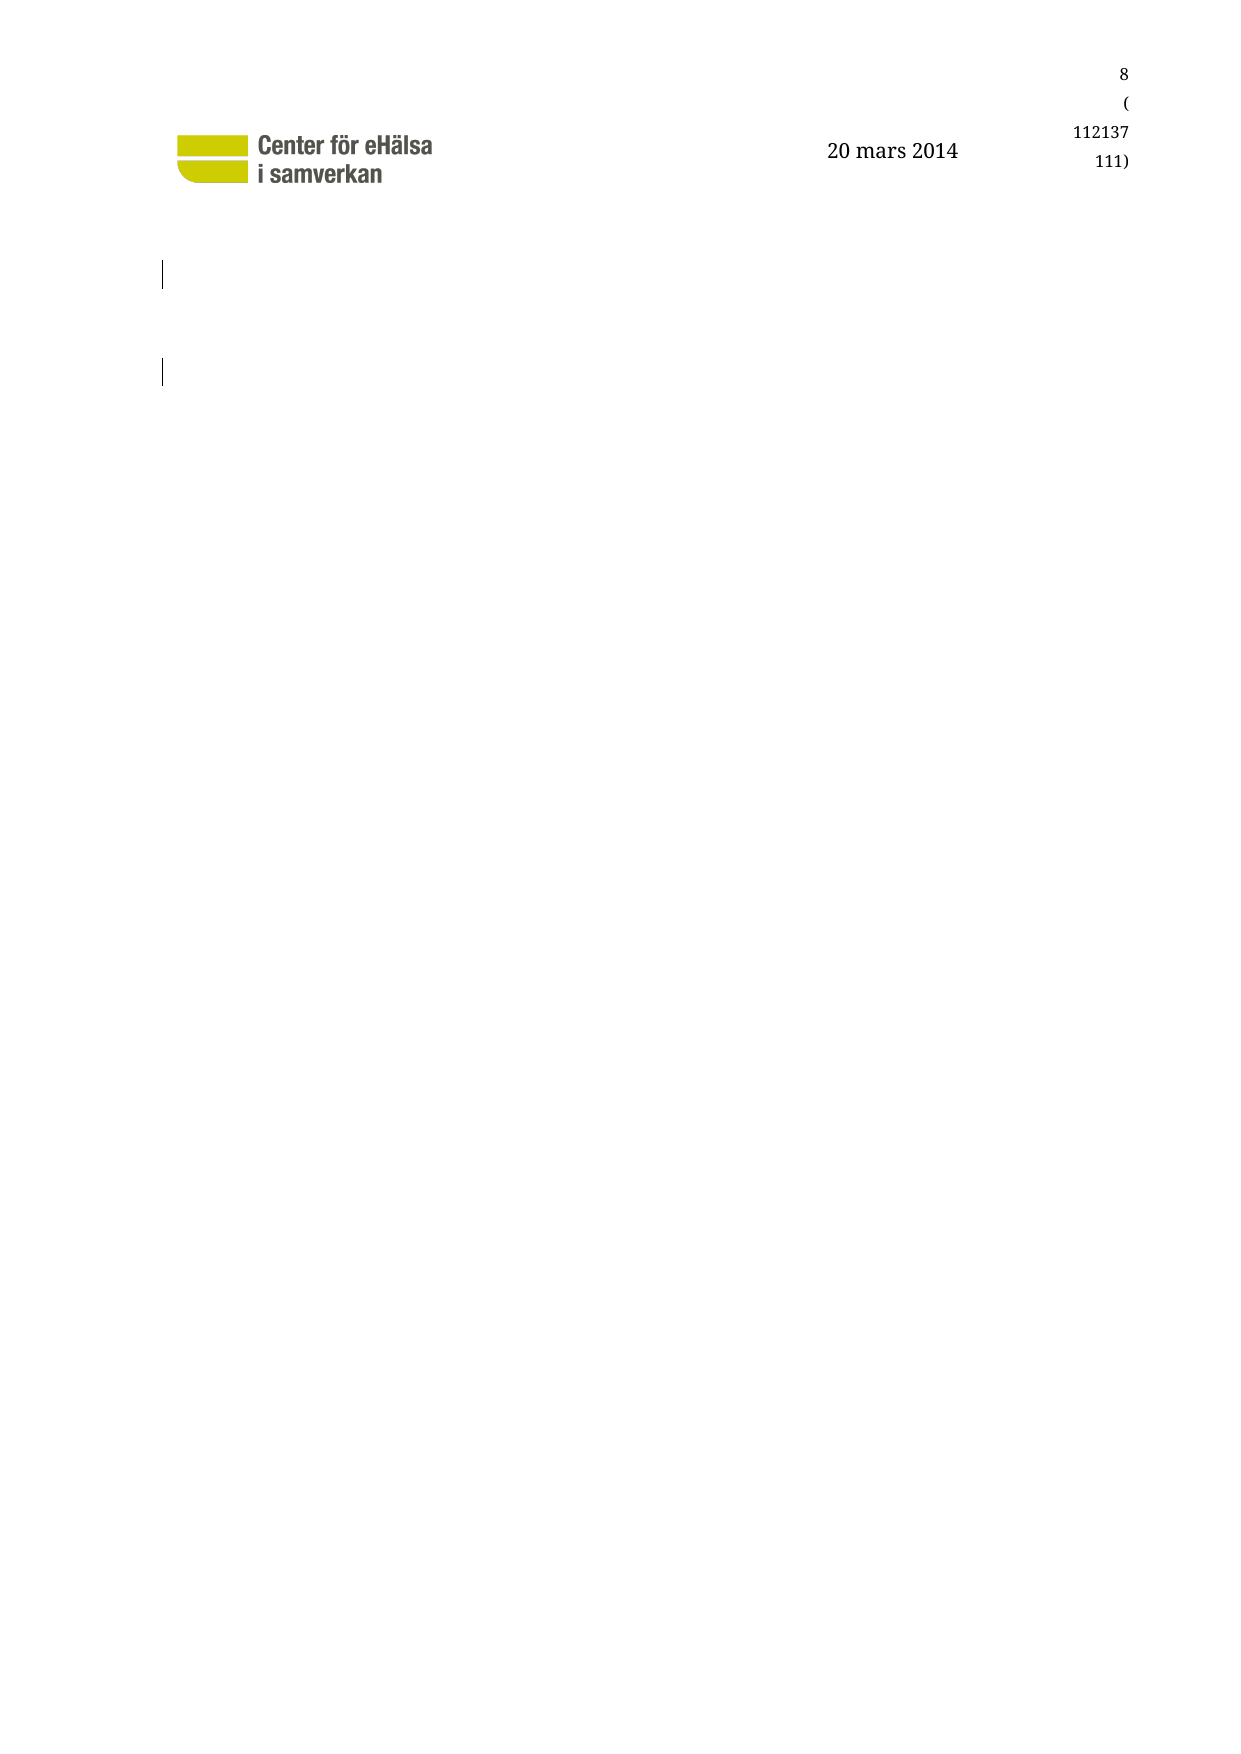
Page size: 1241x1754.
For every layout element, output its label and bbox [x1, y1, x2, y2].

picture [177, 135, 432, 183]
